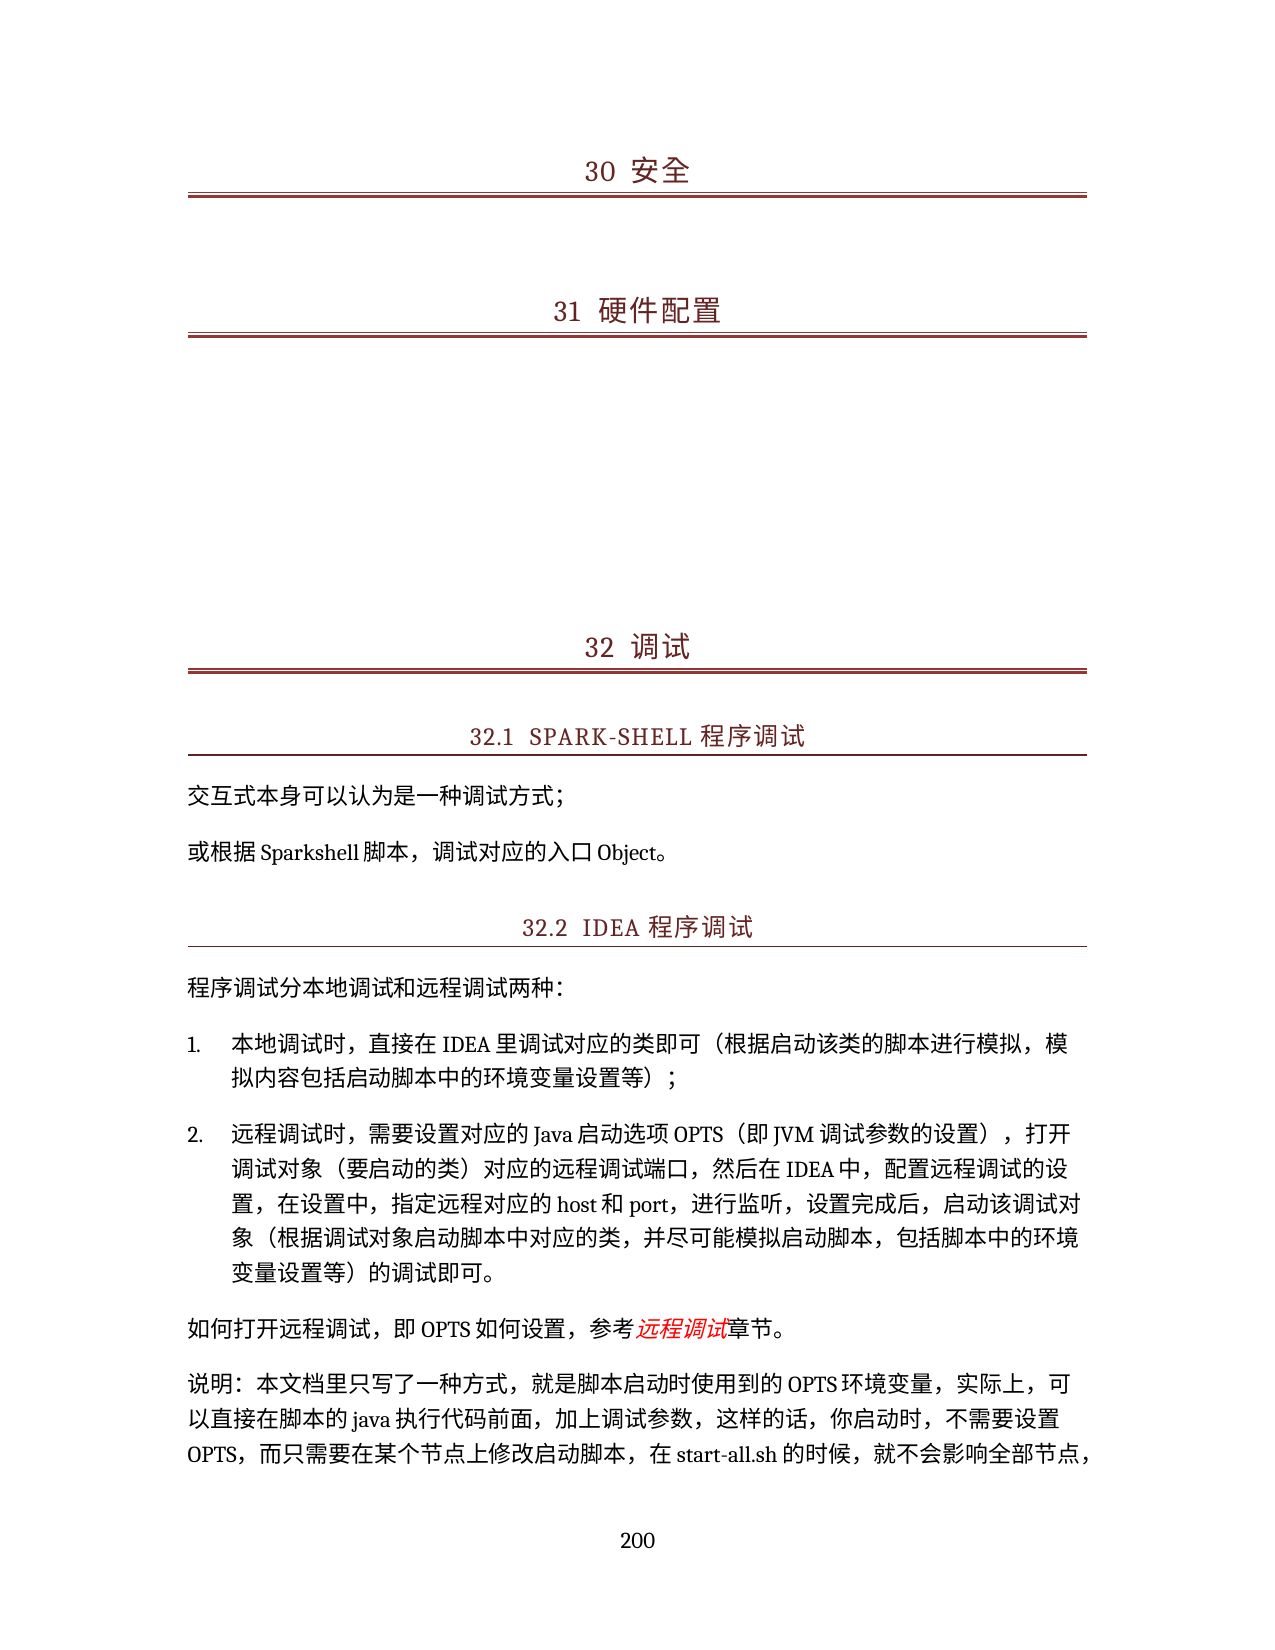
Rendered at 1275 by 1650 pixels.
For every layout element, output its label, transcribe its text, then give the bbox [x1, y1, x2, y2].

subtitle 安全 [187, 150, 1087, 198]
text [187, 1366, 1087, 1469]
subtitle Spark-shell 程序调试 [187, 718, 1087, 756]
text 如何打开远程调试，即OPTS如何设置，参考远程调试章节。 [187, 1311, 1087, 1344]
list 远程调试时，需要设置对应的Java启动选项OPTS（即JVM调试参数的设置），打开调试对象（要启动的类）对应的远程调试端口，然后在IDEA中，配置远程调试的设置，在设置中，指定远程对应的host和port，进行监听，设置完成后，启动该调试对象（根据调试对象启动脚本中对应的类，并尽可能模拟启动脚本，包括脚本中的环境变量设置等）的调试即可。 [187, 1116, 1087, 1288]
subtitle IDEA 程序调试 [187, 910, 1087, 947]
text 交互式本身可以认为是一种调试方式； [187, 778, 1087, 811]
subtitle 调试 [187, 624, 1087, 674]
list 本地调试时，直接在IDEA里调试对应的类即可（根据启动该类的脚本进行模拟，模拟内容包括启动脚本中的环境变量设置等）； [187, 1025, 1087, 1093]
text 或根据Sparkshell脚本，调试对应的入口Object。 [187, 834, 1087, 867]
subtitle 硬件配置 [187, 290, 1087, 338]
text 程序调试分本地调试和远程调试两种： [187, 970, 1087, 1003]
